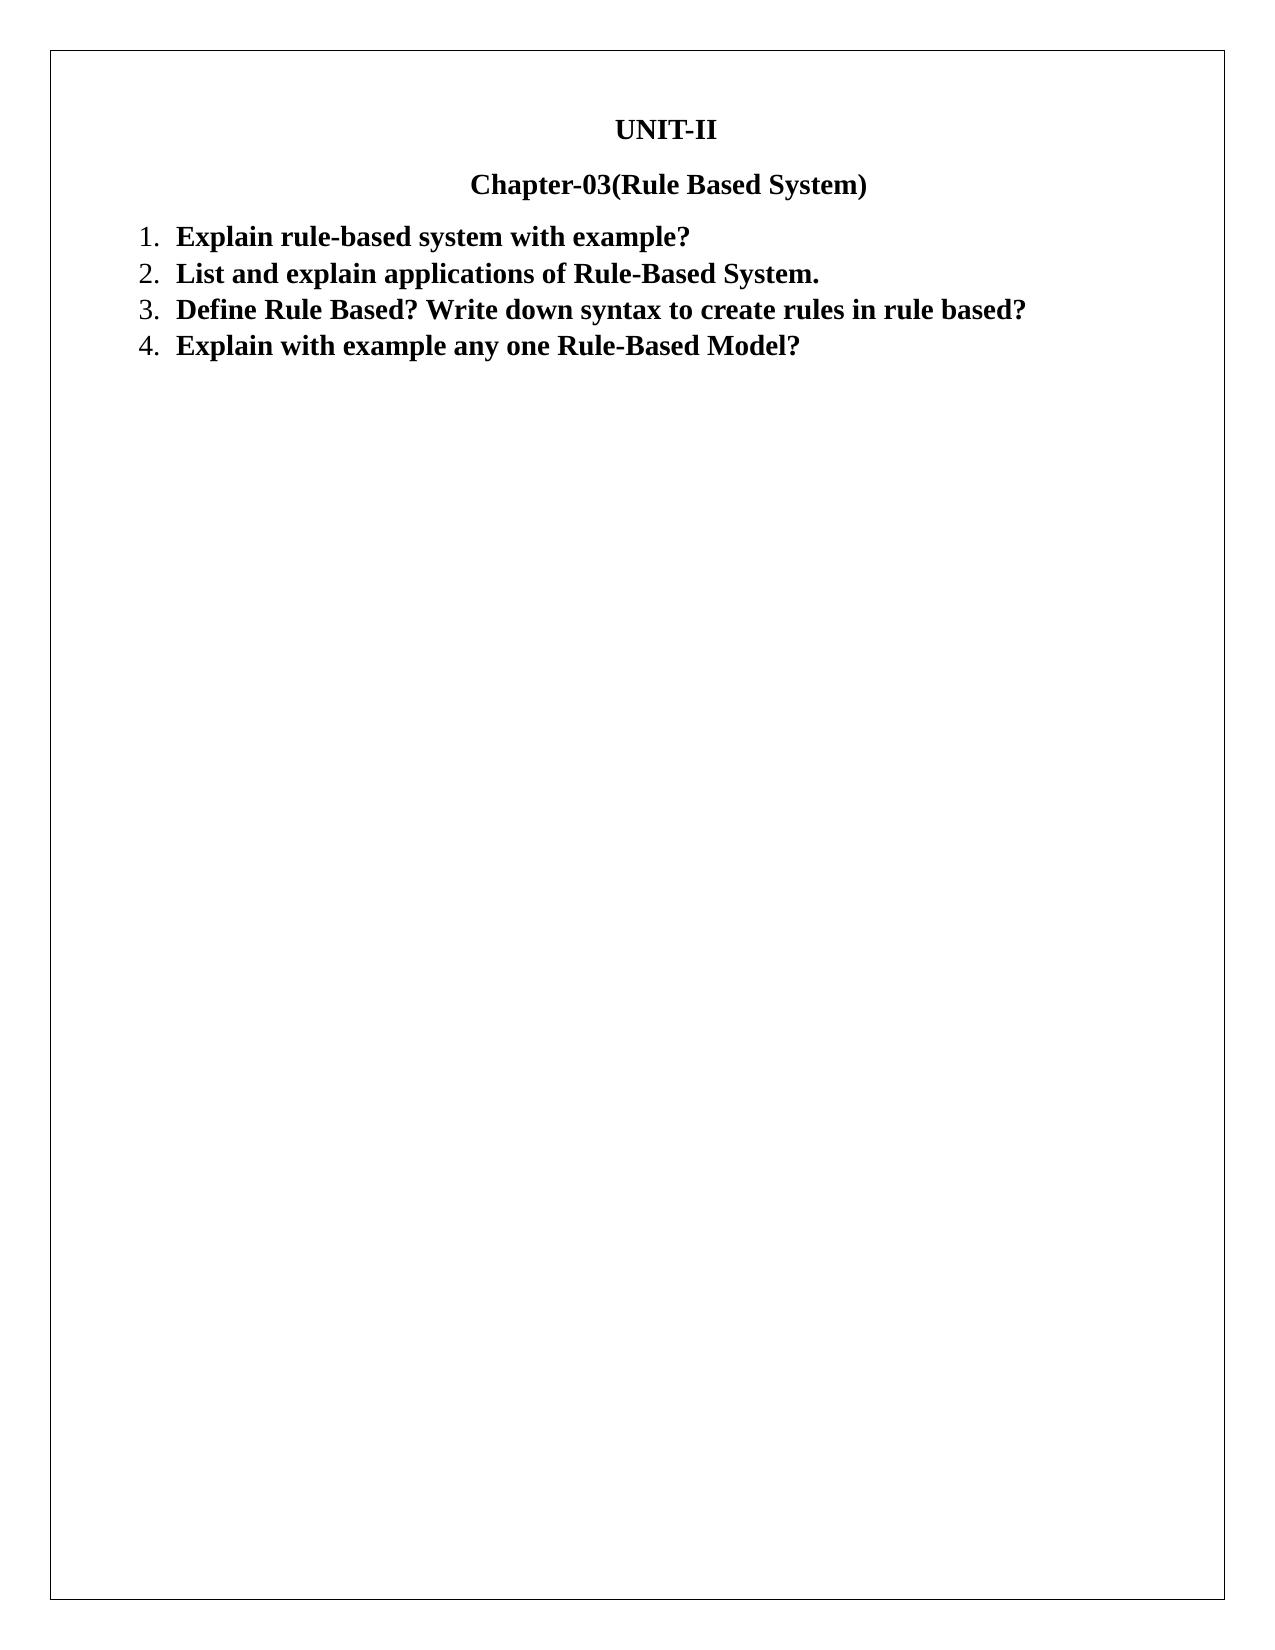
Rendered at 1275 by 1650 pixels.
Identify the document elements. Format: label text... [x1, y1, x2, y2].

list List and explain applications of Rule-Based System. [138, 256, 1175, 289]
list Define Rule Based? Write down syntax to create rules in rule based? [138, 292, 1175, 326]
list Explain with example any one Rule-Based Model? [138, 328, 1175, 362]
list Explain rule-based system with example? [138, 219, 1175, 253]
text Chapter-03(Rule Based System) [470, 167, 1175, 201]
subtitle UNIT-II [142, 112, 1190, 146]
